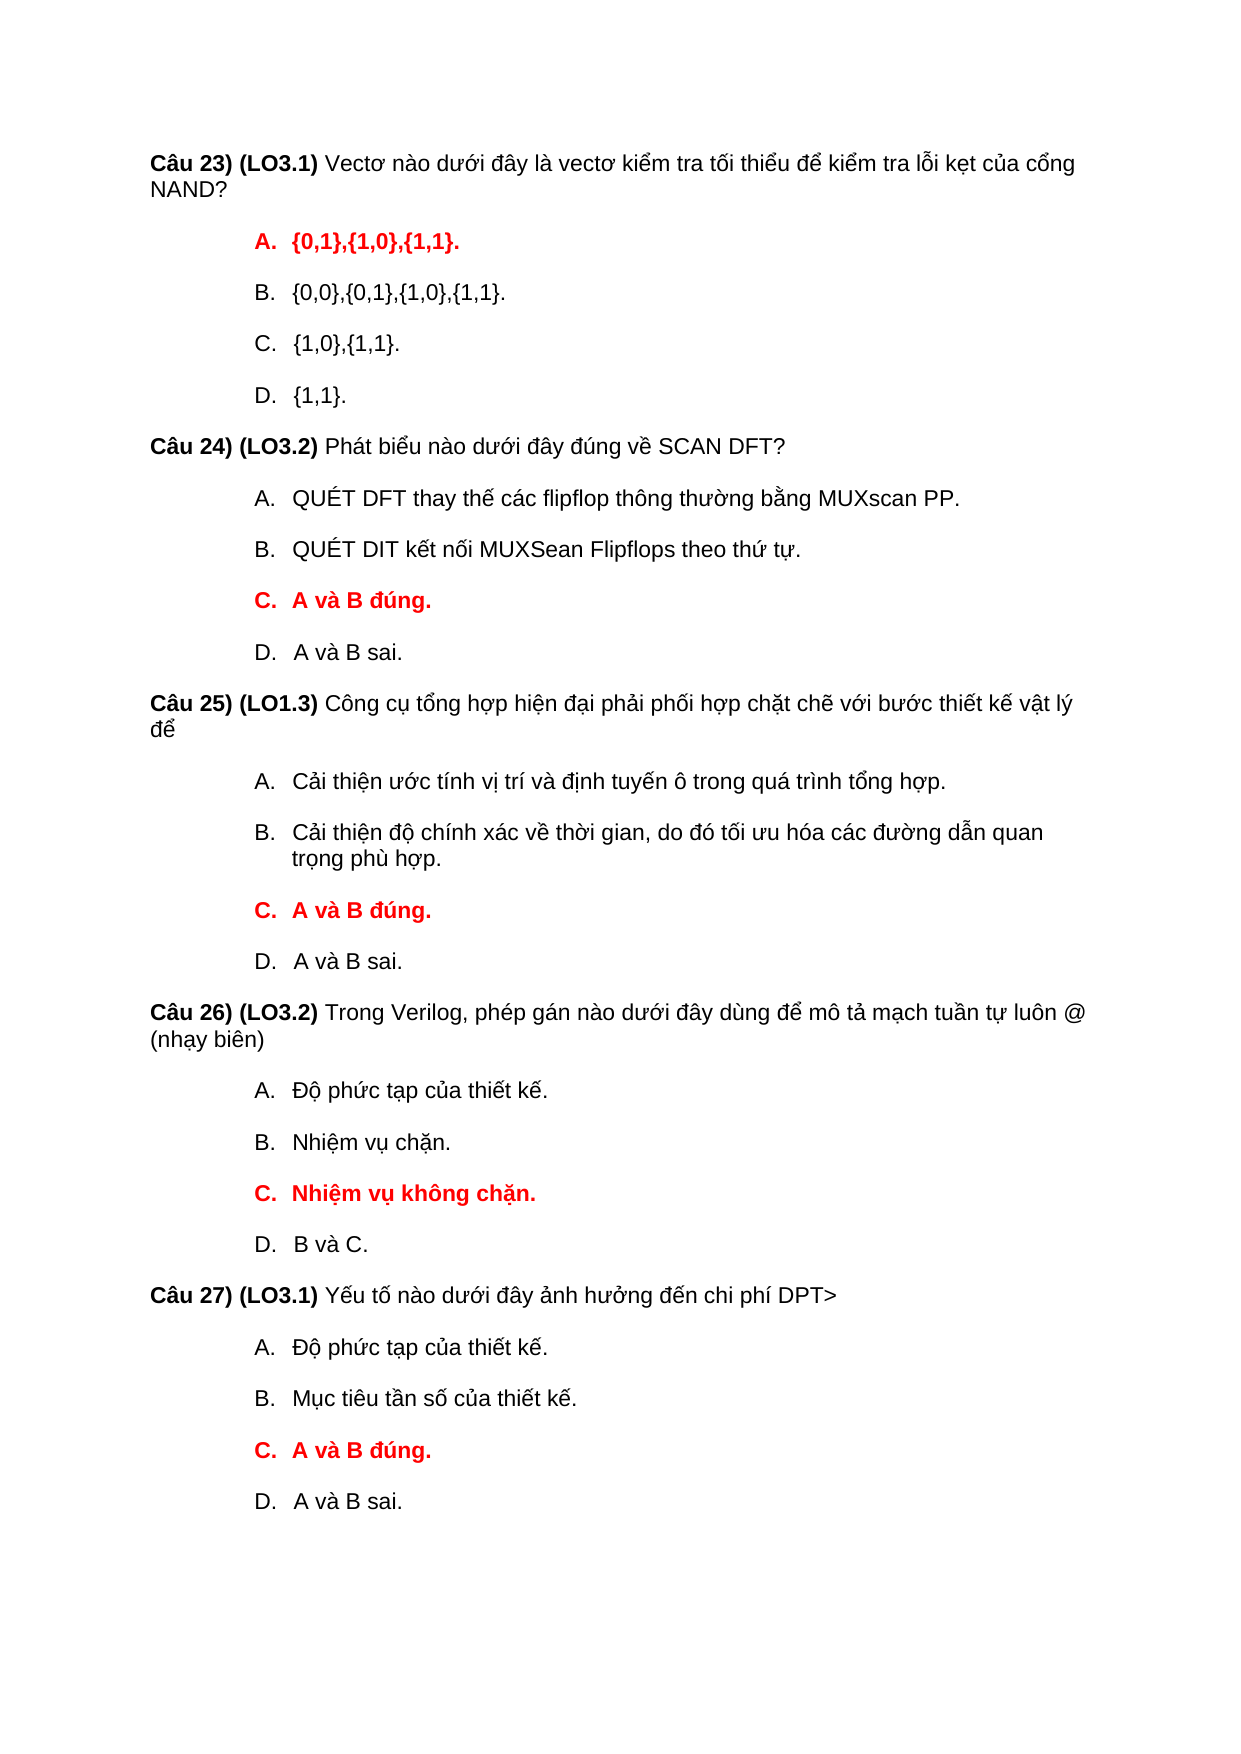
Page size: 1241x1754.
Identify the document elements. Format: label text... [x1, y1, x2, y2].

text A. {0,1},{1,0},{1,1}. [254, 228, 1090, 254]
text C. A và B đúng. [254, 897, 1090, 923]
text D. {1,1}. [254, 382, 1090, 408]
text D. A và B sai. [254, 1488, 1090, 1514]
text C. A và B đúng. [254, 1437, 1090, 1463]
text A. Độ phức tạp của thiết kế. [254, 1077, 1090, 1103]
text B. Mục tiêu tần số của thiết kế. [254, 1385, 1090, 1412]
text Câu 23) (LO3.1) Vectơ nào dưới đây là vectơ kiểm tra tối thiểu để kiểm tra lỗi kẹt của cổng NAND? [150, 150, 1090, 203]
text B. Cải thiện độ chính xác về thời gian, do đó tối ưu hóa các đường dẫn quan trọng phù hợp. [254, 819, 1090, 872]
text A. Cải thiện ước tính vị trí và định tuyến ô trong quá trình tổng hợp. [254, 768, 1090, 794]
text Câu 24) (LO3.2) Phát biểu nào dưới đây đúng về SCAN DFT? [150, 433, 1090, 459]
text D. B và C. [254, 1231, 1090, 1257]
text C. Nhiệm vụ không chặn. [254, 1180, 1090, 1206]
text B. QUÉT DIT kết nối MUXSean Flipflops theo thứ tự. [254, 536, 1090, 562]
text Câu 25) (LO1.3) Công cụ tổng hợp hiện đại phải phối hợp chặt chẽ với bước thiết kế vật lý để [150, 690, 1090, 743]
text D. A và B sai. [254, 948, 1090, 974]
text C. {1,0},{1,1}. [254, 330, 1090, 357]
text B. Nhiệm vụ chặn. [254, 1128, 1090, 1155]
text D. A và B sai. [254, 638, 1090, 665]
text A. QUÉT DFT thay thế các flipflop thông thường bằng MUXscan PP. [254, 484, 1090, 511]
text A. Độ phức tạp của thiết kế. [254, 1334, 1090, 1360]
text Câu 26) (LO3.2) Trong Verilog, phép gán nào dưới đây dùng để mô tả mạch tuần tự luôn @ (nhạy biên) [150, 999, 1090, 1052]
text Câu 27) (LO3.1) Yếu tố nào dưới đây ảnh hưởng đến chi phí DPT> [150, 1282, 1090, 1309]
text C. A và B đúng. [254, 587, 1090, 613]
text B. {0,0},{0,1},{1,0},{1,1}. [254, 279, 1090, 305]
